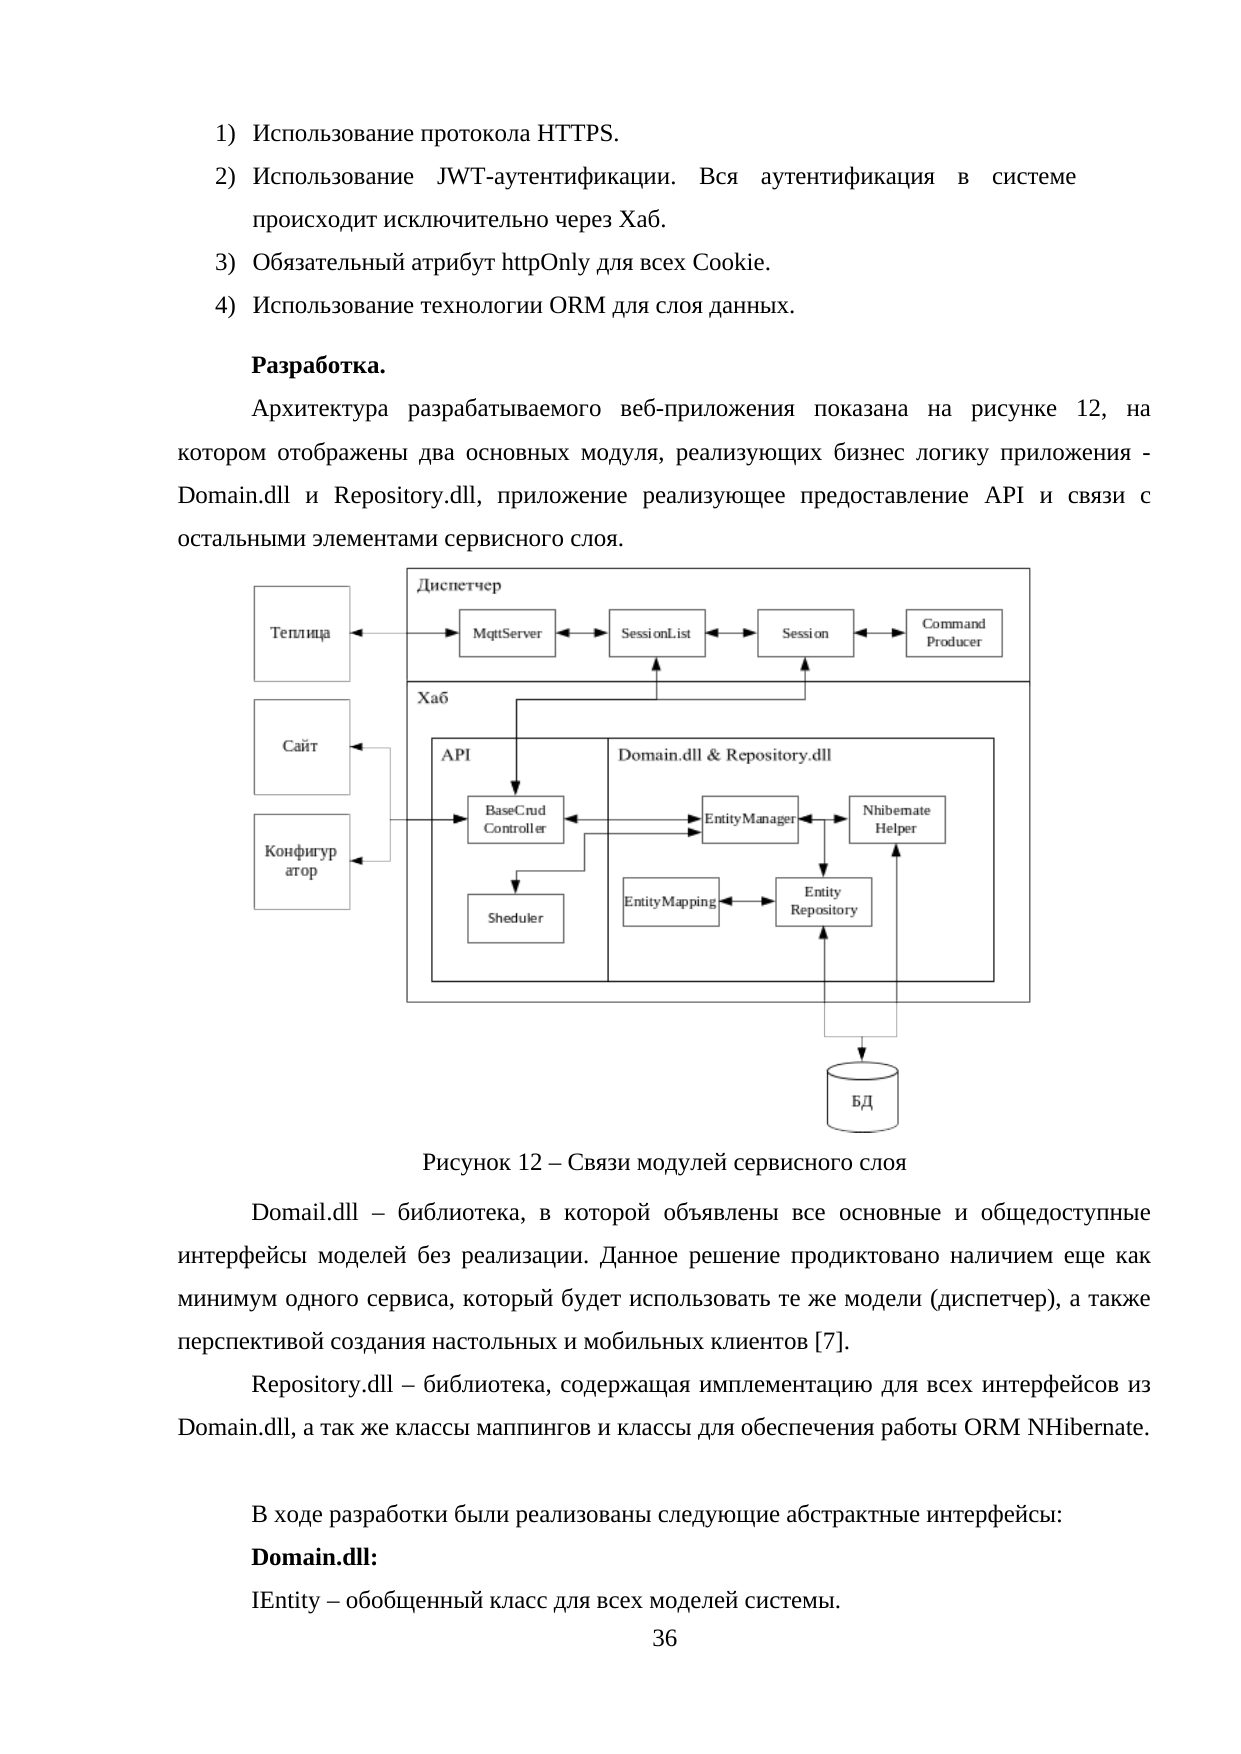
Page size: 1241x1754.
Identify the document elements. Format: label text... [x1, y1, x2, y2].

list Обязательный атрибут httpOnly для всех Cookie. [215, 247, 1077, 276]
text Repository.dll – библиотека, содержащая имплементацию для всех интерфейсов из Domain.dll, а так же классы маппингов и классы для обеспечения работы ORM NHibernate. [177, 1369, 1152, 1441]
text Рисунок 12 – Связи модулей сервисного слоя [177, 1147, 1152, 1176]
list Использование протокола HTTPS. [215, 118, 1077, 147]
text Domain.dll: [177, 1542, 1152, 1571]
text Разработка. [177, 350, 1152, 379]
text В ходе разработки были реализованы следующие абстрактные интерфейсы: [177, 1499, 1152, 1527]
text Domail.dll – библиотека, в которой объявлены все основные и общедоступные интерфейсы моделей без реализации. Данное решение продиктовано наличием еще как минимум одного сервиса, который будет использовать те же модели (диспетчер), а также перспективой создания настольных и мобильных клиентов [7]. [177, 1197, 1152, 1355]
list Использование JWT-аутентификации. Вся аутентификация в системе происходит исключительно через Хаб. [215, 161, 1077, 233]
text IEntity – обобщенный класс для всех моделей системы. [177, 1585, 1152, 1614]
text Архитектура разрабатываемого веб-приложения показана на рисунке 12, на котором отображены два основных модуля, реализующих бизнес логику приложения - Domain.dll и Repository.dll, приложение реализующее предоставление API и связи с остальными элементами сервисного слоя. [177, 393, 1152, 552]
list Использование технологии ORM для слоя данных. [215, 291, 1077, 319]
